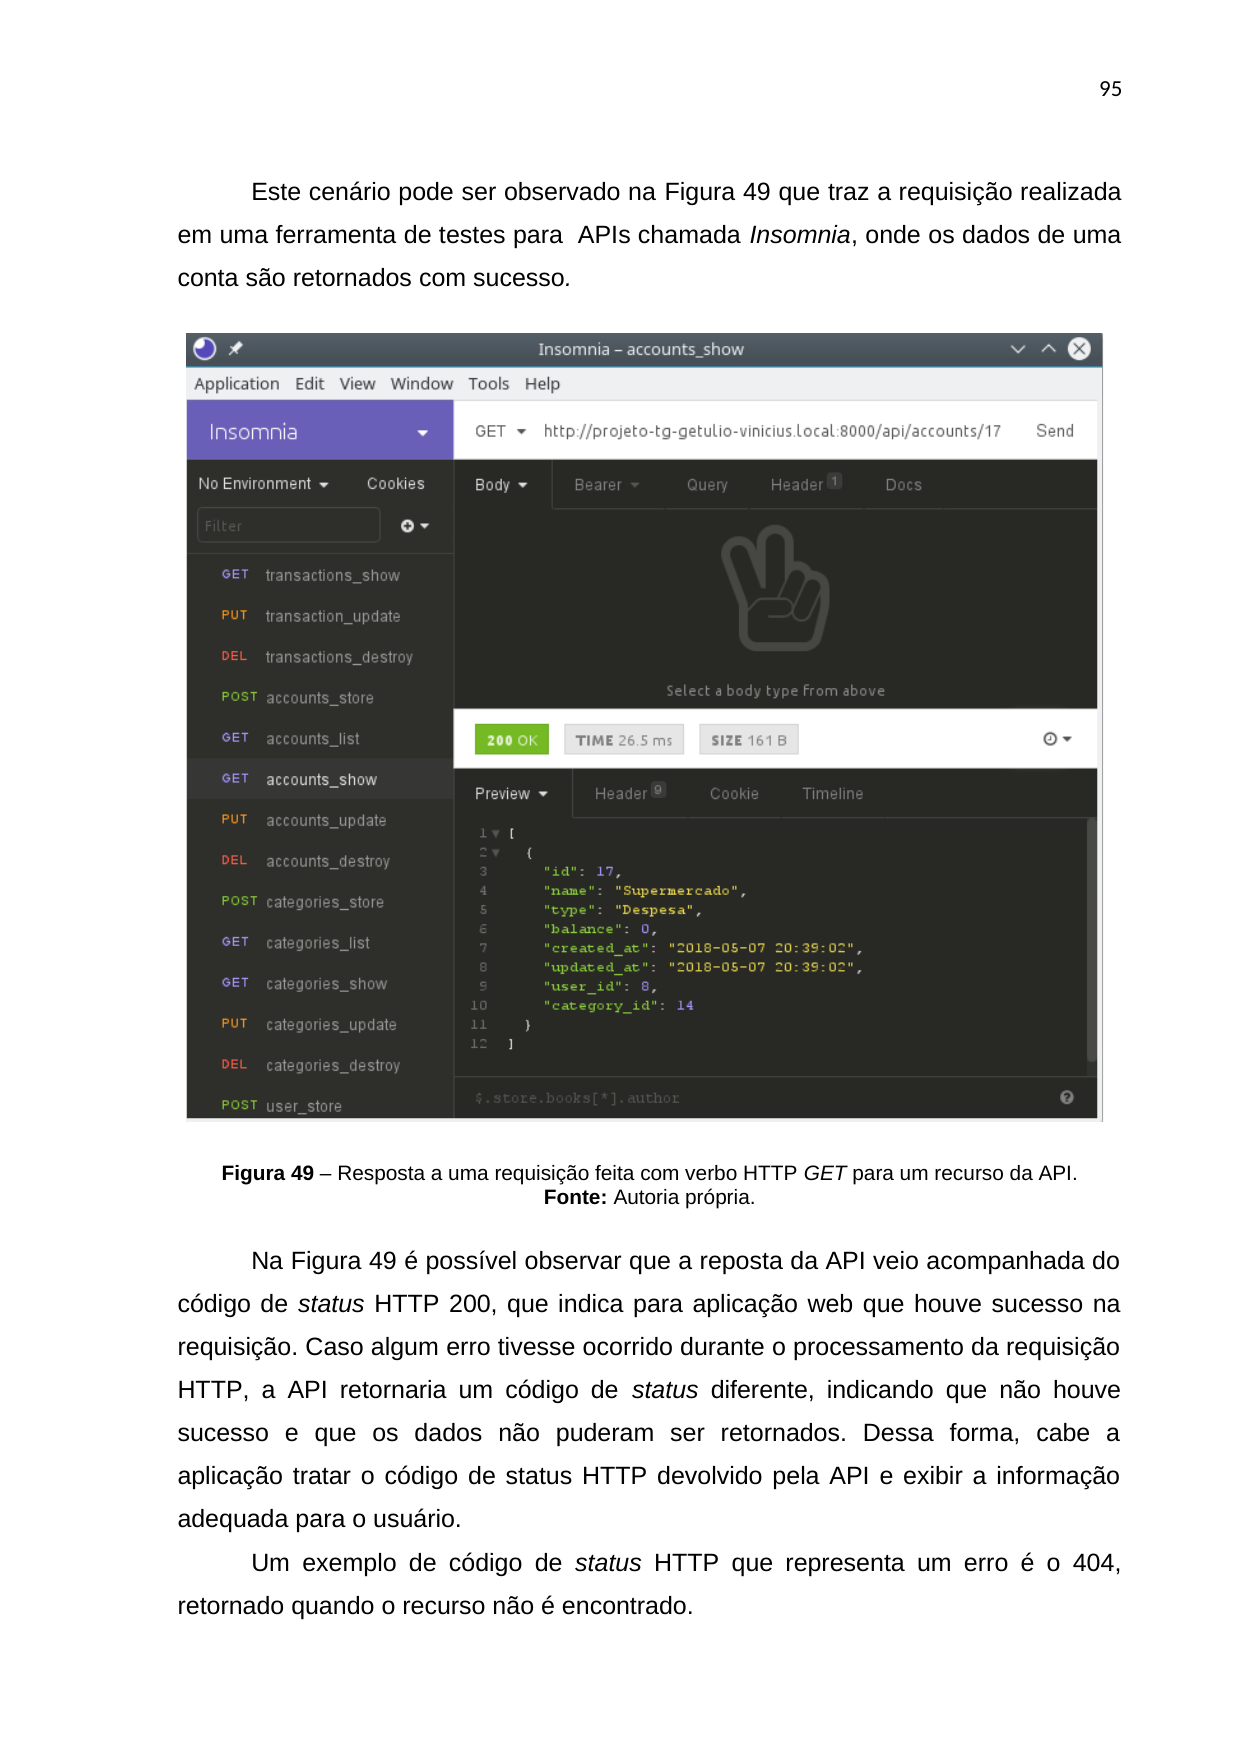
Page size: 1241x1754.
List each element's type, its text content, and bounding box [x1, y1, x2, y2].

text Fonte: Autoria própria. [177, 1185, 1122, 1209]
text Um exemplo de código de status HTTP que representa um erro é o 404, retornado quando o recurso não é encontrado. [177, 1547, 1122, 1619]
picture [186, 333, 1104, 1122]
text Este cenário pode ser observado na Figura 49 que traz a requisição realizada em uma ferramenta de testes para APIs chamada Insomnia, onde os dados de uma conta são retornados com sucesso. [177, 177, 1122, 292]
text Na Figura 49 é possível observar que a reposta da API veio acompanhada do código de status HTTP 200, que indica para aplicação web que houve sucesso na requisição. Caso algum erro tivesse ocorrido durante o processamento da requisição HTTP, a API retornaria um código de status diferente, indicando que não houve sucesso e que os dados não puderam ser retornados. Dessa forma, cabe a aplicação tratar o código de status HTTP devolvido pela API e exibir a informação adequada para o usuário. [177, 1246, 1122, 1533]
